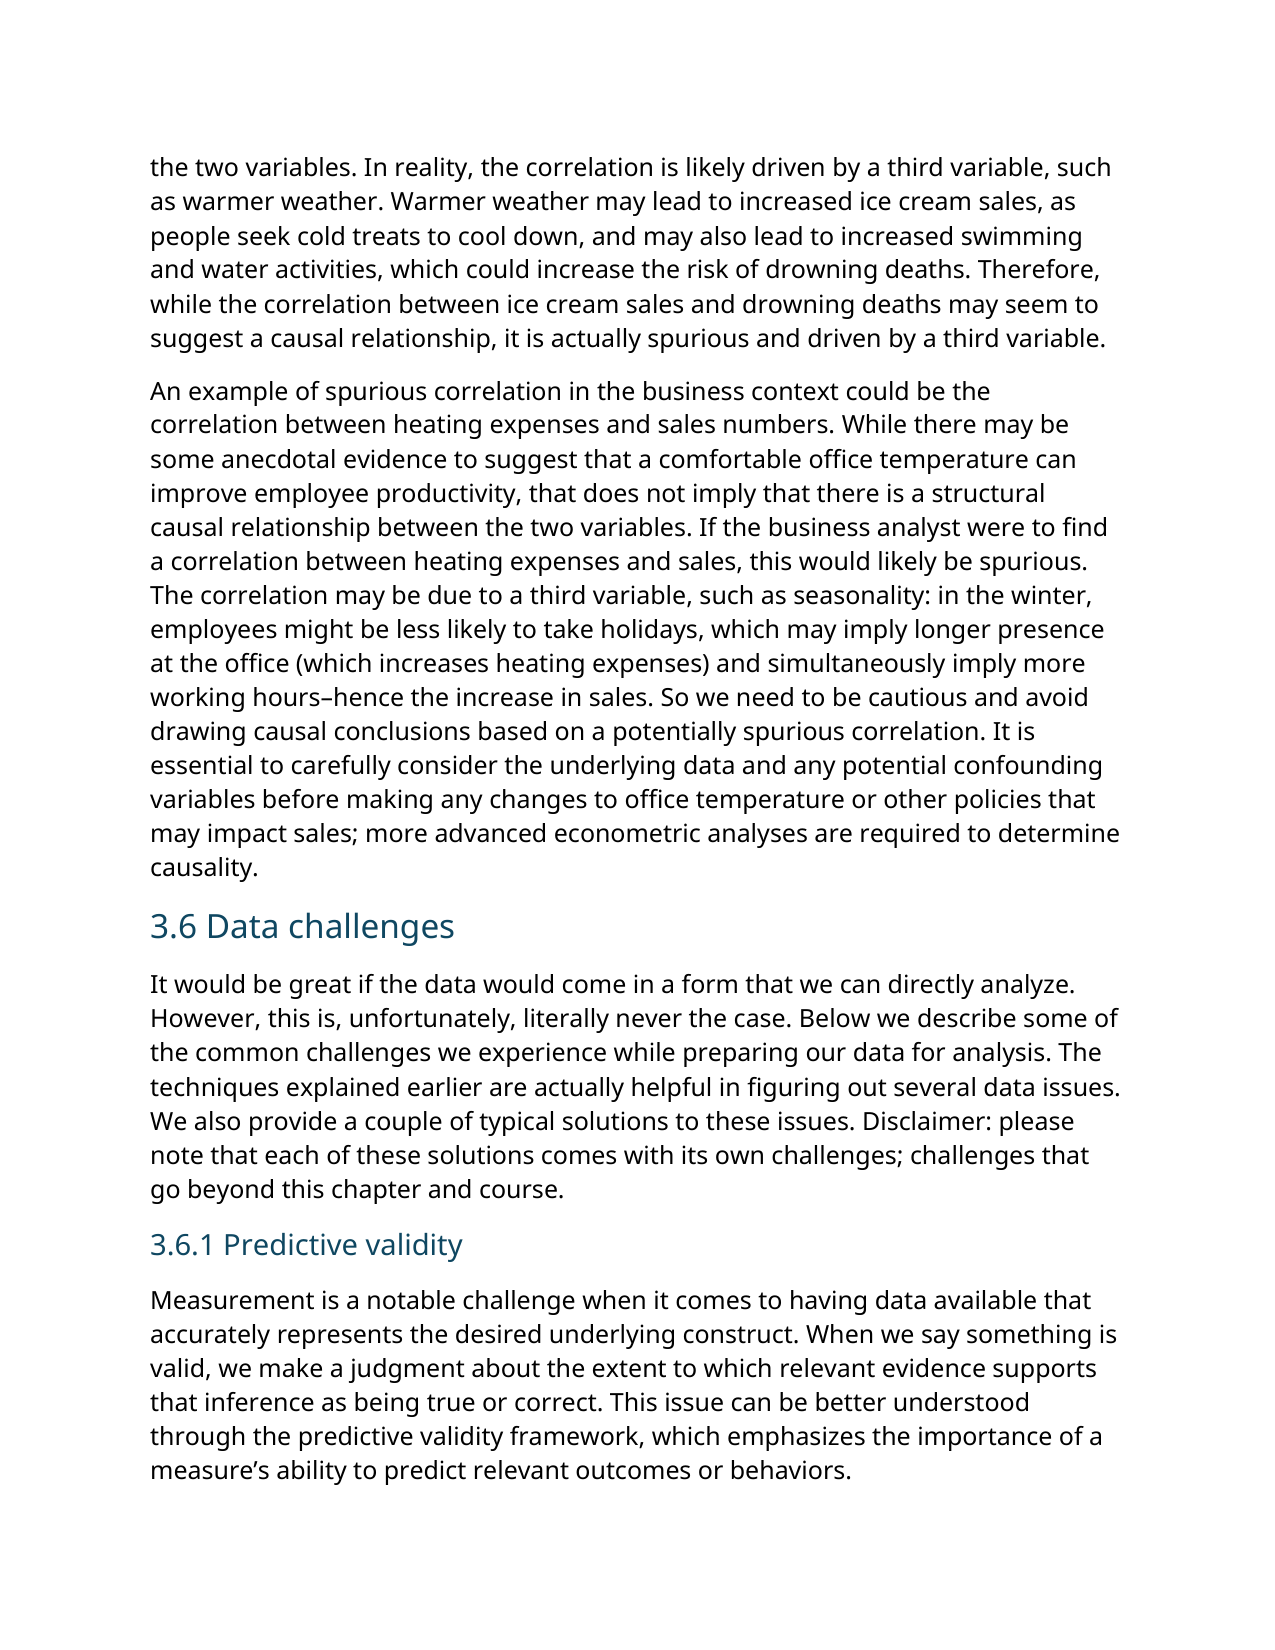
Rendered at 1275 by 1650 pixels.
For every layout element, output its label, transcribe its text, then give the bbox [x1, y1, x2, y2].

text An example of spurious correlation in the business context could be the correlation between heating expenses and sales numbers. While there may be some anecdotal evidence to suggest that a comfortable office temperature can improve employee productivity, that does not imply that there is a structural causal relationship between the two variables. If the business analyst were to find a correlation between heating expenses and sales, this would likely be spurious. The correlation may be due to a third variable, such as seasonality: in the winter, employees might be less likely to take holidays, which may imply longer presence at the office (which increases heating expenses) and simultaneously imply more working hours–hence the increase in sales. So we need to be cautious and avoid drawing causal conclusions based on a potentially spurious correlation. It is essential to carefully consider the underlying data and any potential confounding variables before making any changes to office temperature or other policies that may impact sales; more advanced econometric analyses are required to determine causality. [150, 373, 1125, 884]
text Measurement is a notable challenge when it comes to having data available that accurately represents the desired underlying construct. When we say something is valid, we make a judgment about the extent to which relevant evidence supports that inference as being true or correct. This issue can be better understood through the predictive validity framework, which emphasizes the importance of a measure’s ability to predict relevant outcomes or behaviors. [150, 1283, 1125, 1487]
subtitle 3.6 Data challenges [150, 903, 1125, 948]
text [150, 150, 1125, 354]
text It would be great if the data would come in a form that we can directly analyze. However, this is, unfortunately, literally never the case. Below we describe some of the common challenges we experience while preparing our data for analysis. The techniques explained earlier are actually helpful in figuring out several data issues. We also provide a couple of typical solutions to these issues. Disclaimer: please note that each of these solutions comes with its own challenges; challenges that go beyond this chapter and course. [150, 967, 1125, 1205]
subtitle 3.6.1 Predictive validity [150, 1224, 1125, 1264]
